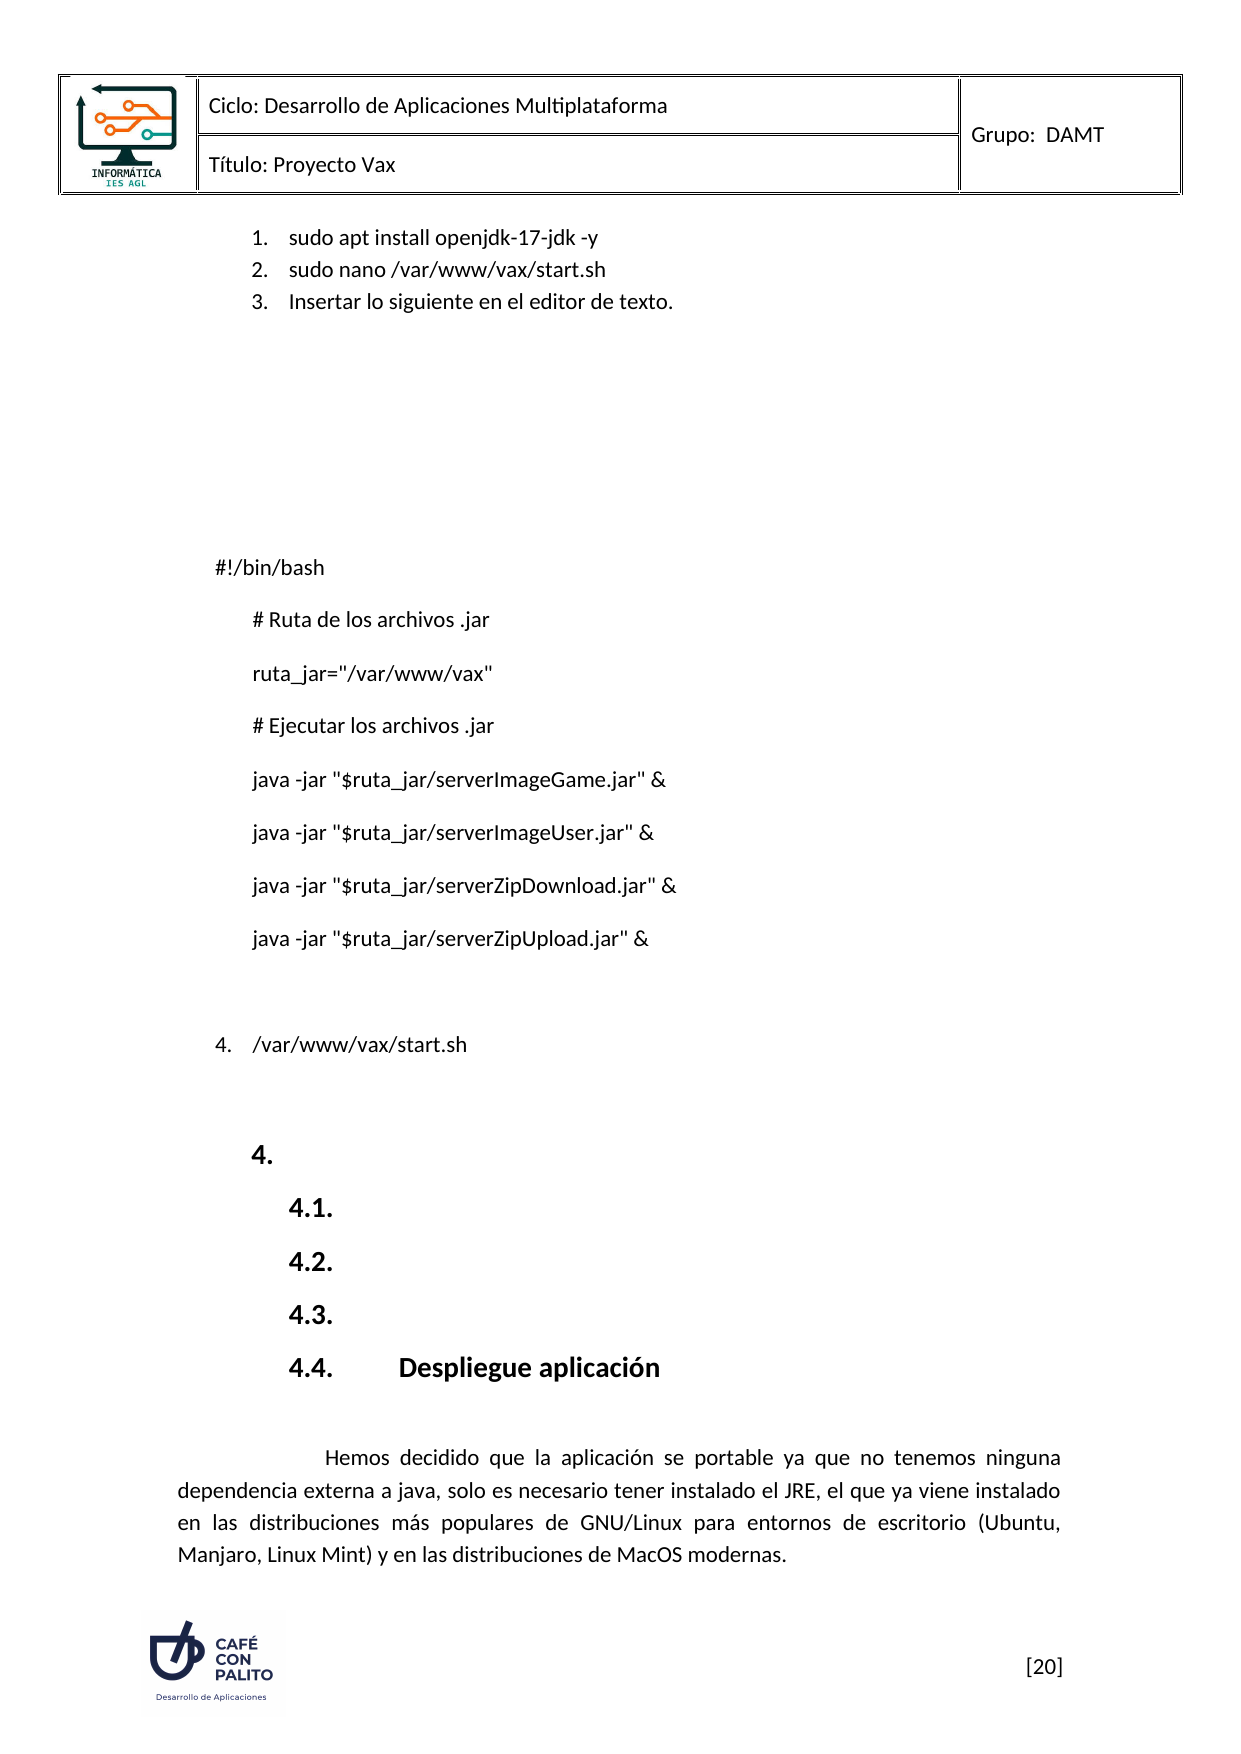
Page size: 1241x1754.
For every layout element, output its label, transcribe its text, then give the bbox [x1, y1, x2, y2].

text ruta_jar="/var/www/vax" [215, 659, 1063, 687]
list /var/www/vax/start.sh [215, 1030, 1063, 1058]
text # Ruta de los archivos .jar [215, 606, 1063, 634]
text java -jar "$ruta_jar/serverZipDownload.jar" & [215, 871, 1063, 899]
text Hemos decidido que la aplicación se portable ya que no tenemos ninguna dependencia externa a java, solo es necesario tener instalado el JRE, el que ya viene instalado en las distribuciones más populares de GNU/Linux para entornos de escritorio (Ubuntu, Manjaro, Linux Mint) y en las distribuciones de MacOS modernas. [177, 1443, 1063, 1568]
subtitle Despliegue aplicación [288, 1349, 1063, 1385]
list sudo nano /var/www/vax/start.sh [251, 255, 1063, 283]
picture [140, 1610, 286, 1717]
text java -jar "$ruta_jar/serverZipUpload.jar" & [215, 924, 1063, 952]
list Insertar lo siguiente en el editor de texto. [251, 287, 1063, 316]
text java -jar "$ruta_jar/serverImageUser.jar" & [215, 818, 1063, 846]
text #!/bin/bash [177, 553, 1063, 581]
text java -jar "$ruta_jar/serverImageGame.jar" & [215, 765, 1063, 793]
list sudo apt install openjdk-17-jdk -y [251, 223, 1063, 251]
text # Ejecutar los archivos .jar [215, 712, 1063, 740]
picture [70, 76, 186, 192]
